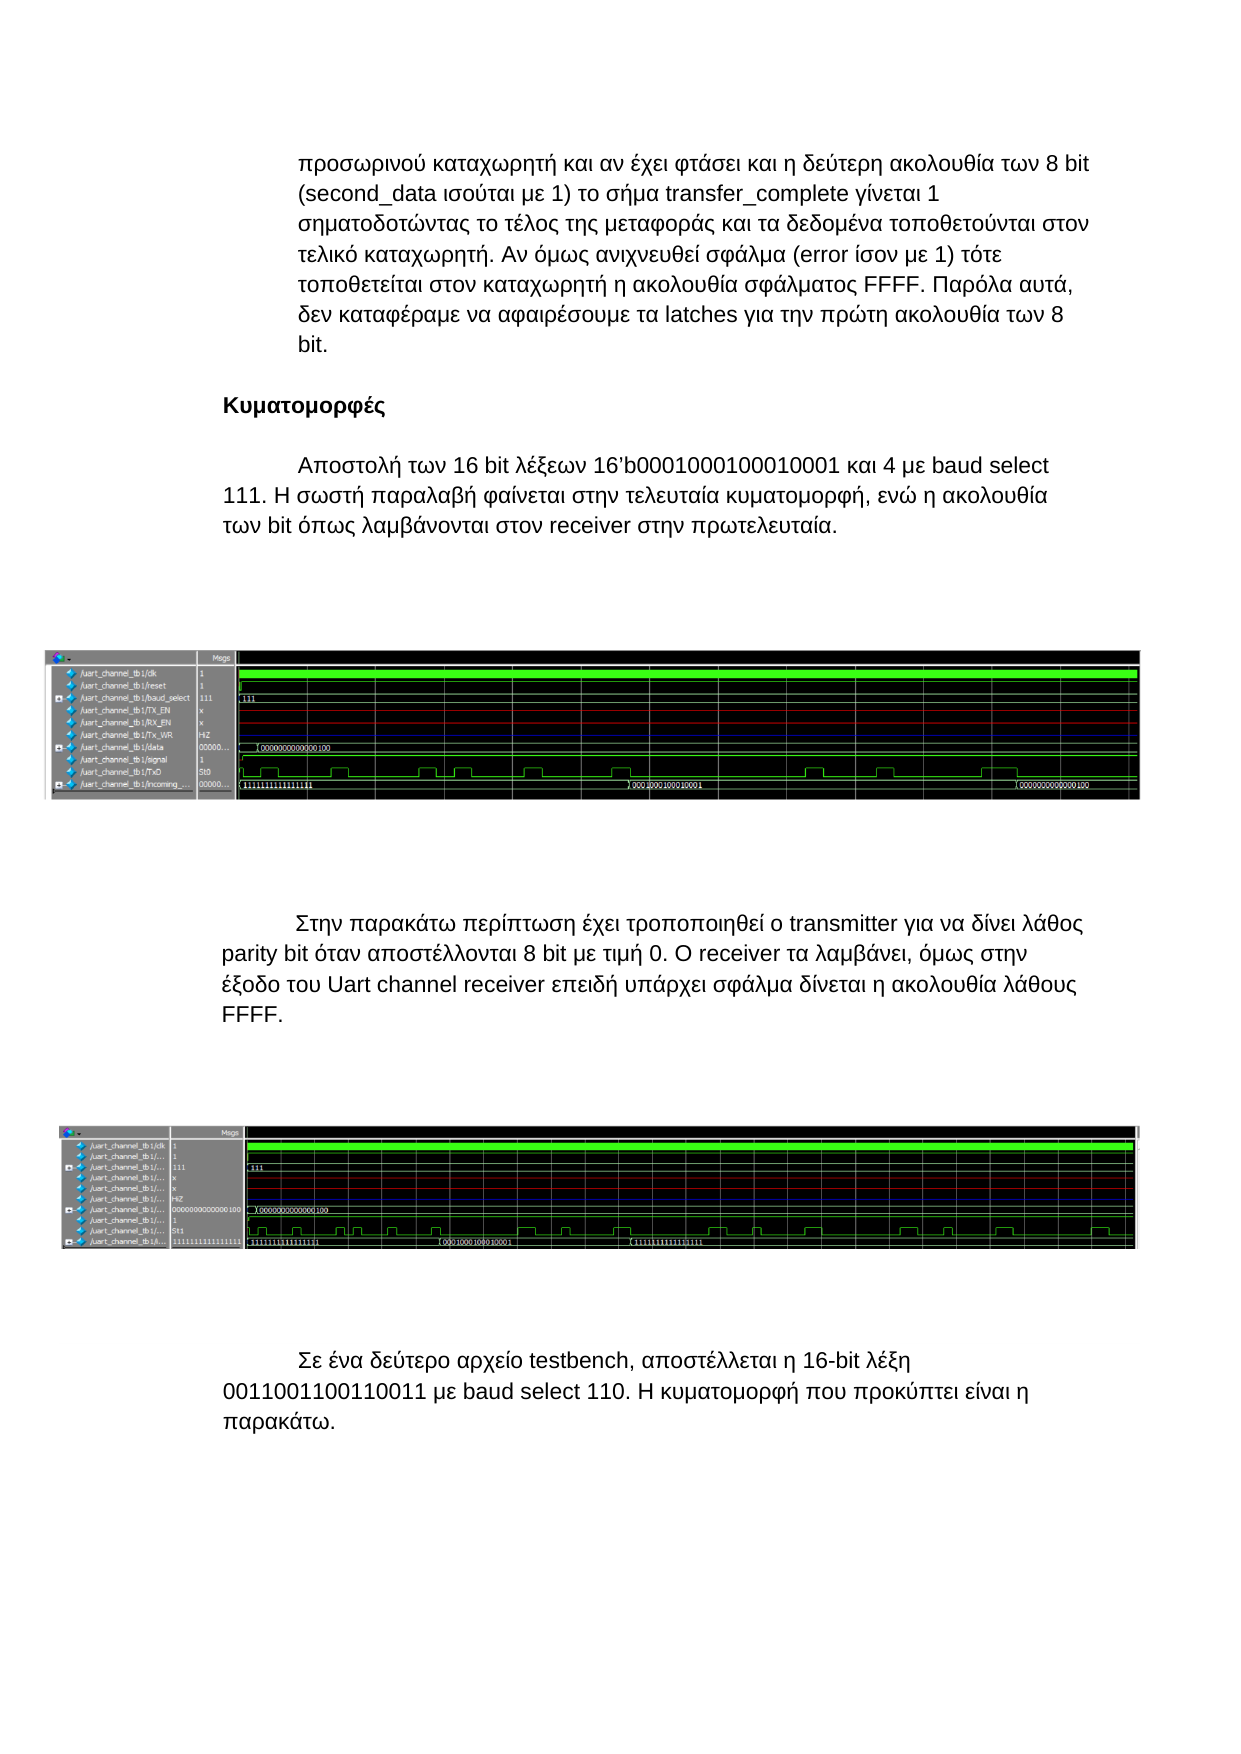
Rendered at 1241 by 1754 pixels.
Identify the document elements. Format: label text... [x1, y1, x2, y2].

picture [59, 1031, 1140, 1344]
text Σε ένα δεύτερο αρχείο testbench, αποστέλλεται η 16-bit λέξη 0011001100110011 με baud select 110. Η κυματομορφή που προκύπτει είναι η παρακάτω. [223, 1347, 1090, 1434]
text Στην παρακάτω περίπτωση έχει τροποποιηθεί ο transmitter για να δίνει λάθος parity bit όταν αποστέλλονται 8 bit με τιμή 0. Ο receiver τα λαμβάνει, όμως στην έξοδο του Uart channel receiver επειδή υπάρχει σφάλμα δίνεται η ακολουθία λάθους FFFF. [221, 910, 1090, 1027]
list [260, 150, 1090, 358]
text Αποστολή των 16 bit λέξεων 16’b0001000100010001 και 4 με baud select 111. Η σωστή παραλαβή φαίνεται στην τελευταία κυματομορφή, ενώ η ακολουθία των bit όπως λαμβάνονται στον receiver στην πρωτελευταία. [223, 452, 1090, 539]
picture [43, 542, 1141, 907]
text Κυματομορφές [148, 392, 1090, 418]
